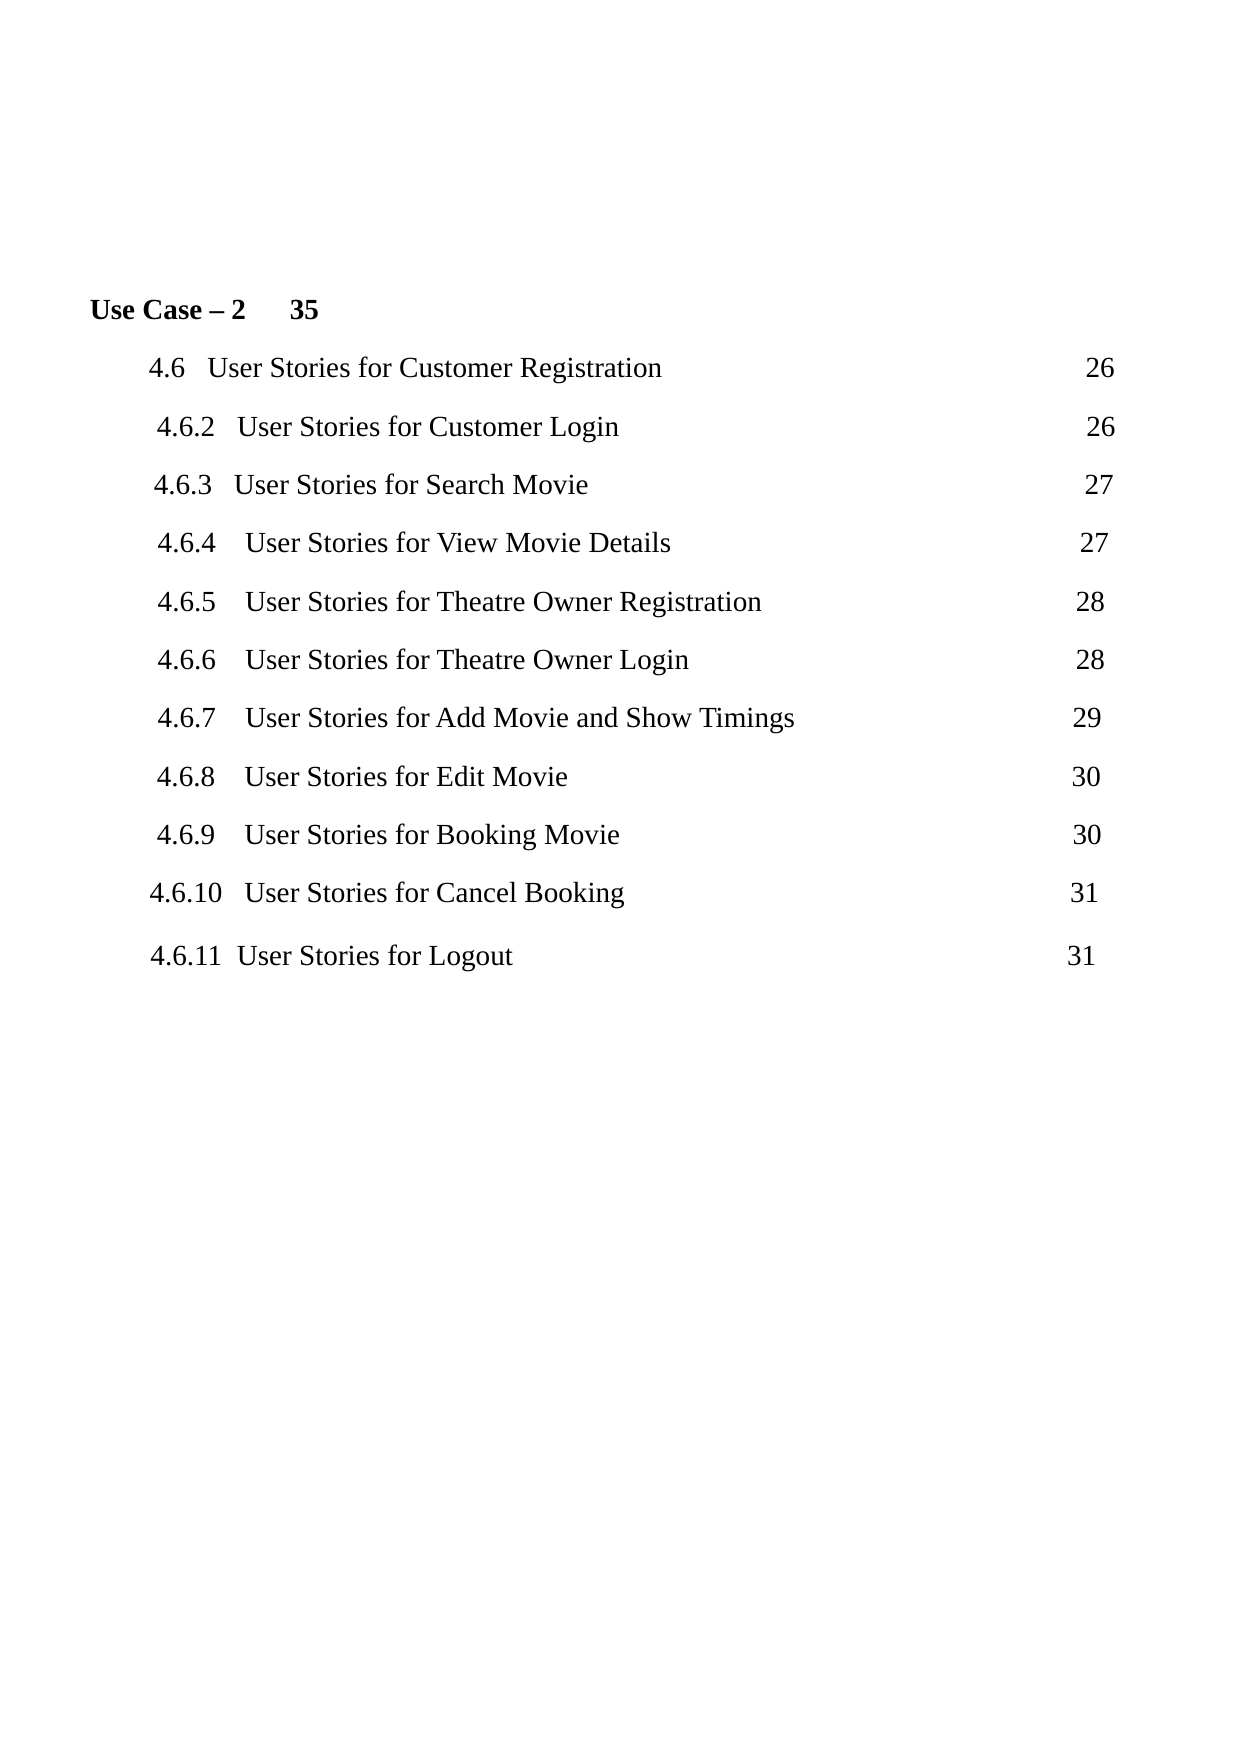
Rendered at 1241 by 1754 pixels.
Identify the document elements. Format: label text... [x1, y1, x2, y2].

text 4.6.10 User Stories for Cancel Booking 31 [91, 876, 1114, 909]
text Use Case – 2 35 [89, 292, 1116, 326]
text 4.6.8 User Stories for Edit Movie 30 [91, 759, 1116, 792]
text 4.6.2 User Stories for Customer Login 26 [91, 409, 1116, 442]
text 4.6.11 User Stories for Logout 31 [150, 938, 1116, 972]
text 4.6.4 User Stories for View Movie Details 27 [150, 526, 1116, 559]
text 4.6.7 User Stories for Add Movie and Show Timings 29 [150, 701, 1116, 734]
list User Stories for Customer Registration 26 [148, 351, 1116, 384]
text 4.6.5 User Stories for Theatre Owner Registration 28 [150, 584, 1116, 617]
text 4.6.3 User Stories for Search Movie 27 [91, 467, 1116, 501]
text 4.6.9 User Stories for Booking Movie 30 [91, 817, 1116, 851]
text 4.6.6 User Stories for Theatre Owner Login 28 [150, 642, 1116, 676]
